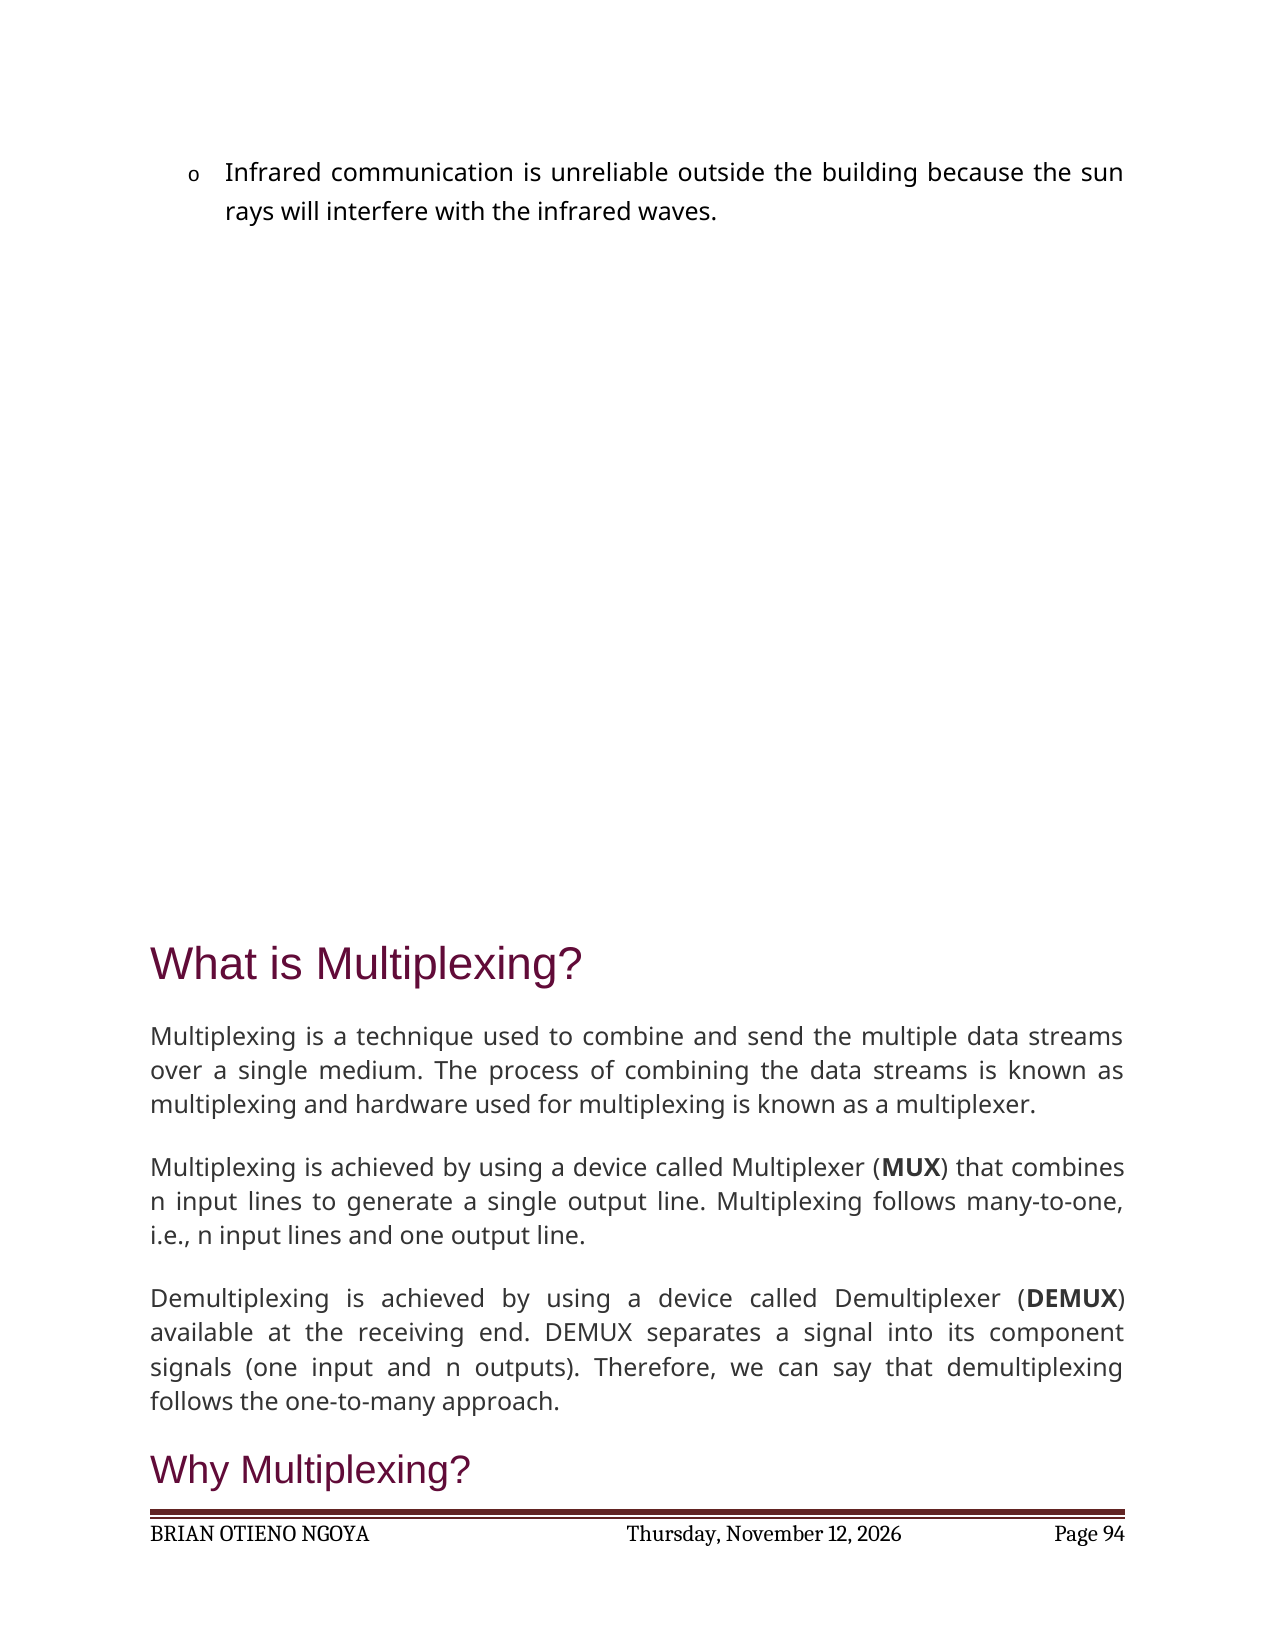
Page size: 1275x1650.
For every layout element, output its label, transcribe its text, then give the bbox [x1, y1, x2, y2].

text Why Multiplexing? [150, 1446, 1125, 1492]
list Infrared communication is unreliable outside the building because the sun rays will interfere with the infrared waves. [187, 150, 1125, 228]
text Multiplexing is achieved by using a device called Multiplexer (MUX) that combines n input lines to generate a single output line. Multiplexing follows many-to-one, i.e., n input lines and one output line. [150, 1150, 1125, 1252]
text What is Multiplexing? [150, 936, 1125, 989]
text Multiplexing is a technique used to combine and send the multiple data streams over a single medium. The process of combining the data streams is known as multiplexing and hardware used for multiplexing is known as a multiplexer. [150, 1018, 1125, 1121]
text Demultiplexing is achieved by using a device called Demultiplexer (DEMUX) available at the receiving end. DEMUX separates a signal into its component signals (one input and n outputs). Therefore, we can say that demultiplexing follows the one-to-many approach. [150, 1281, 1125, 1417]
